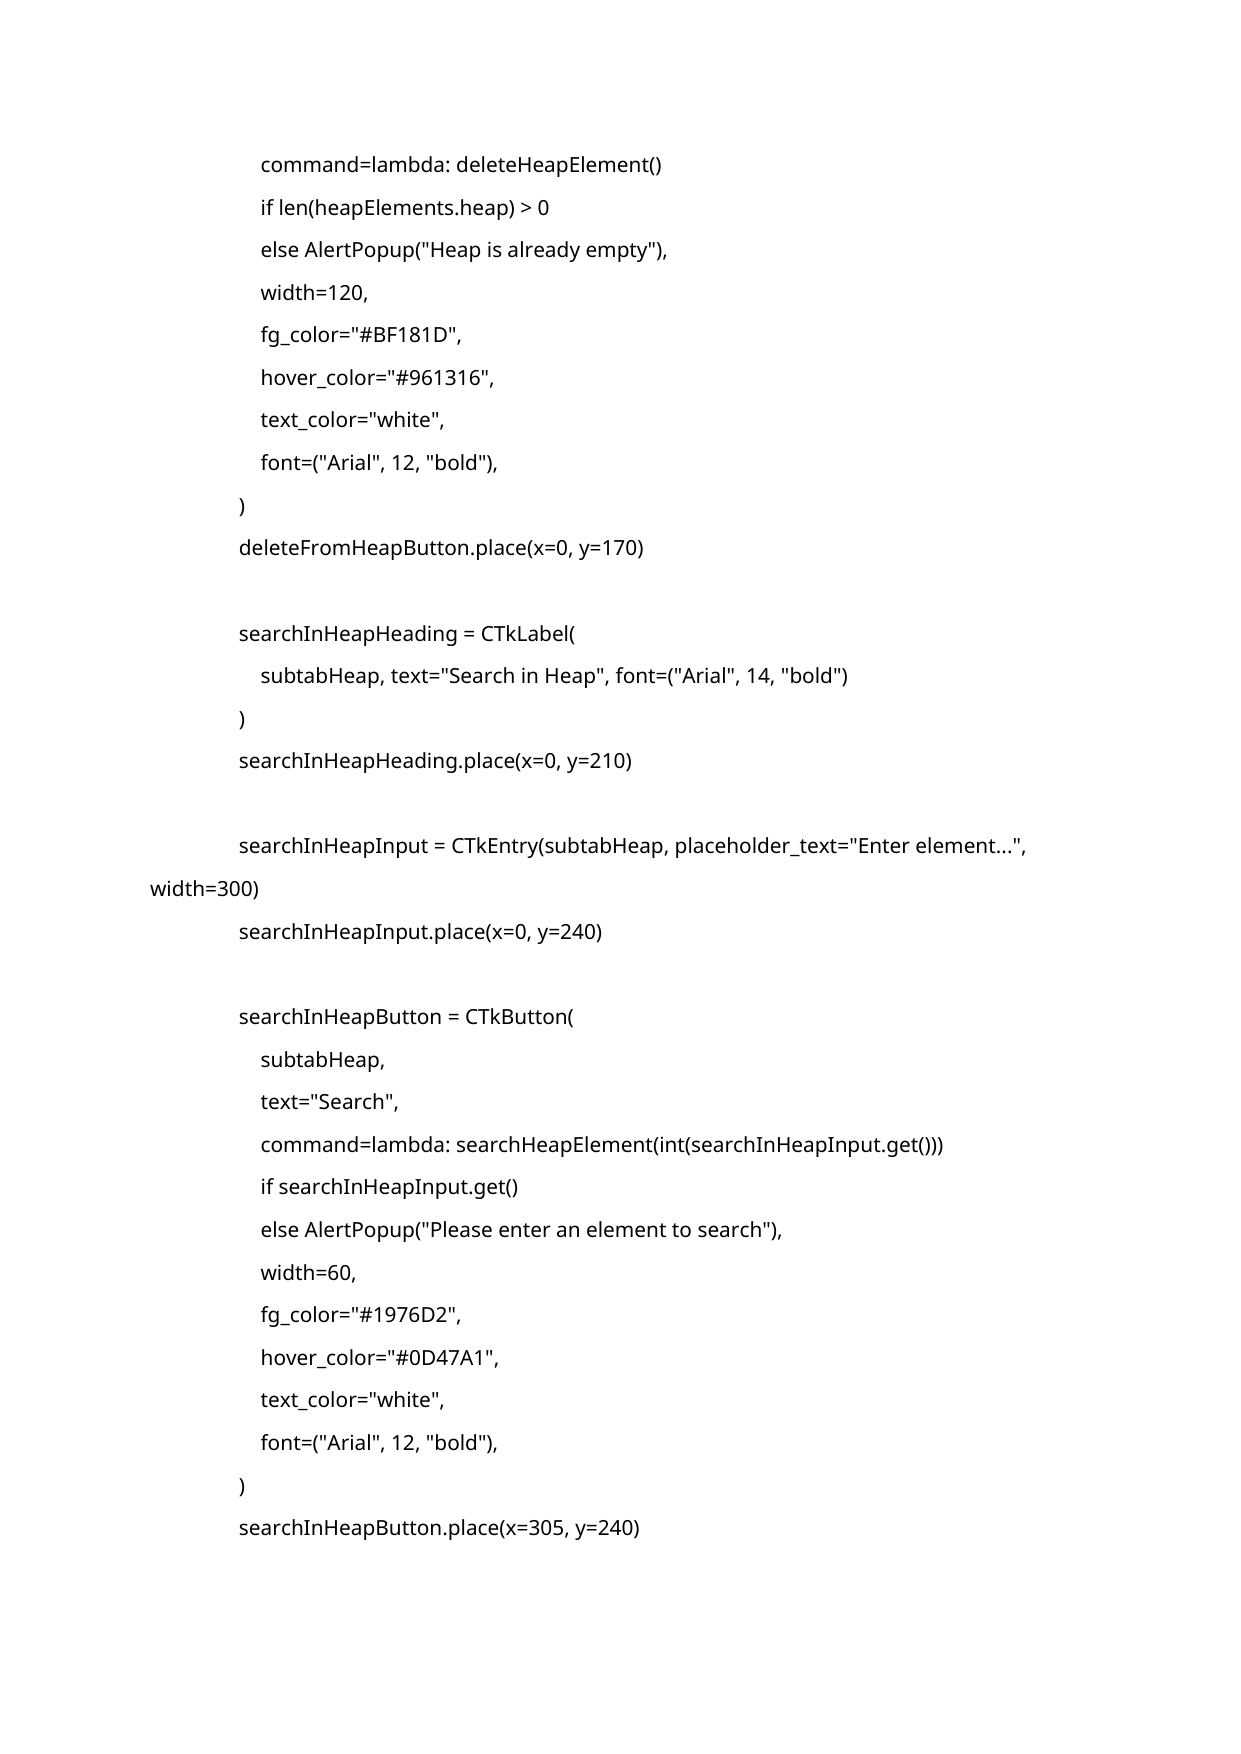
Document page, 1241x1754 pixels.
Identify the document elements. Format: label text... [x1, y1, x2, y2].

text deleteFromHeapButton.place(x=0, y=170) [150, 533, 1090, 562]
text text_color="white", [150, 406, 1090, 434]
text command=lambda: deleteHeapElement() [150, 150, 1090, 178]
text if len(heapElements.heap) > 0 [150, 193, 1090, 221]
text fg_color="#1976D2", [150, 1300, 1090, 1329]
text text_color="white", [150, 1386, 1090, 1414]
text subtabHeap, [150, 1045, 1090, 1073]
text if searchInHeapInput.get() [150, 1172, 1090, 1201]
text ) [150, 491, 1090, 519]
text searchInHeapHeading = CTkLabel( [150, 619, 1090, 647]
text hover_color="#0D47A1", [150, 1343, 1090, 1371]
text ) [150, 704, 1090, 732]
text searchInHeapInput = CTkEntry(subtabHeap, placeholder_text="Enter element...", width=300) [150, 832, 1090, 903]
text text="Search", [150, 1087, 1090, 1116]
text ) [150, 1471, 1090, 1499]
text searchInHeapButton.place(x=305, y=240) [150, 1513, 1090, 1542]
text font=("Arial", 12, "bold"), [150, 1428, 1090, 1457]
text command=lambda: searchHeapElement(int(searchInHeapInput.get())) [150, 1130, 1090, 1158]
text else AlertPopup("Heap is already empty"), [150, 235, 1090, 264]
text searchInHeapInput.place(x=0, y=240) [150, 917, 1090, 945]
text searchInHeapHeading.place(x=0, y=210) [150, 746, 1090, 775]
text else AlertPopup("Please enter an element to search"), [150, 1215, 1090, 1243]
text font=("Arial", 12, "bold"), [150, 448, 1090, 477]
text hover_color="#961316", [150, 363, 1090, 391]
text width=120, [150, 278, 1090, 306]
text searchInHeapButton = CTkButton( [150, 1002, 1090, 1031]
text subtabHeap, text="Search in Heap", font=("Arial", 14, "bold") [150, 661, 1090, 690]
text width=60, [150, 1258, 1090, 1286]
text fg_color="#BF181D", [150, 320, 1090, 349]
